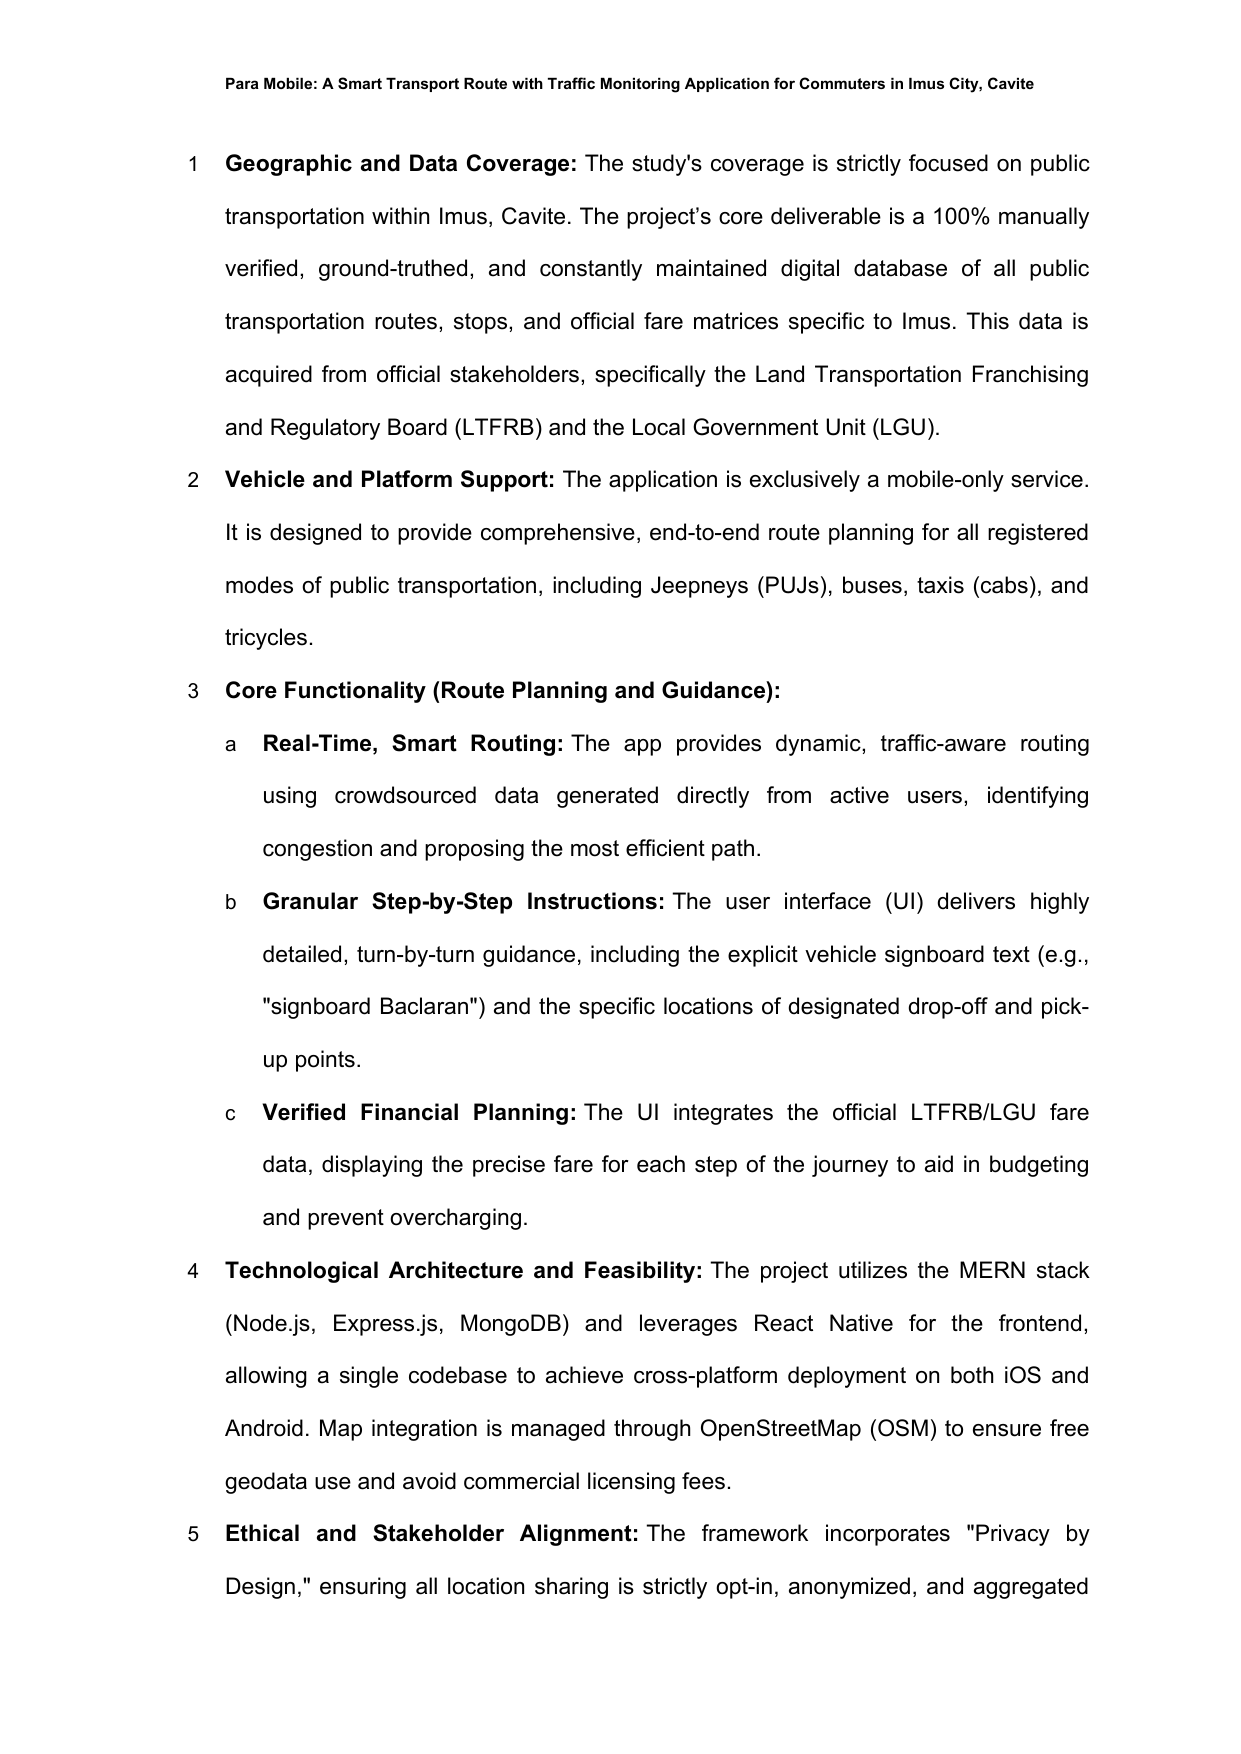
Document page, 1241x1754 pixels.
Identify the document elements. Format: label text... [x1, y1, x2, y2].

list Verified Financial Planning: The UI integrates the official LTFRB/LGU fare data, displaying the precise fare for each step of the journey to aid in budgeting and prevent overcharging. [225, 1099, 1090, 1231]
list Real-Time, Smart Routing: The app provides dynamic, traffic-aware routing using crowdsourced data generated directly from active users, identifying congestion and proposing the most efficient path. [225, 730, 1090, 862]
list Technological Architecture and Feasibility: The project utilizes the MERN stack (Node.js, Express.js, MongoDB) and leverages React Native for the frontend, allowing a single codebase to achieve cross-platform deployment on both iOS and Android. Map integration is managed through OpenStreetMap (OSM) to ensure free geodata use and avoid commercial licensing fees. [187, 1257, 1090, 1494]
list Geographic and Data Coverage: The study's coverage is strictly focused on public transportation within Imus, Cavite. The project’s core deliverable is a 100% manually verified, ground-truthed, and constantly maintained digital database of all public transportation routes, stops, and official fare matrices specific to Imus. This data is acquired from official stakeholders, specifically the Land Transportation Franchising and Regulatory Board (LTFRB) and the Local Government Unit (LGU). [187, 150, 1090, 440]
list Granular Step-by-Step Instructions: The user interface (UI) delivers highly detailed, turn-by-turn guidance, including the explicit vehicle signboard text (e.g., "signboard Baclaran") and the specific locations of designated drop-off and pick-up points. [225, 888, 1090, 1072]
list Core Functionality (Route Planning and Guidance): [187, 677, 1090, 703]
list Vehicle and Platform Support: The application is exclusively a mobile-only service. It is designed to provide comprehensive, end-to-end route planning for all registered modes of public transportation, including Jeepneys (PUJs), buses, taxis (cabs), and tricycles. [187, 466, 1090, 651]
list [187, 1520, 1090, 1599]
